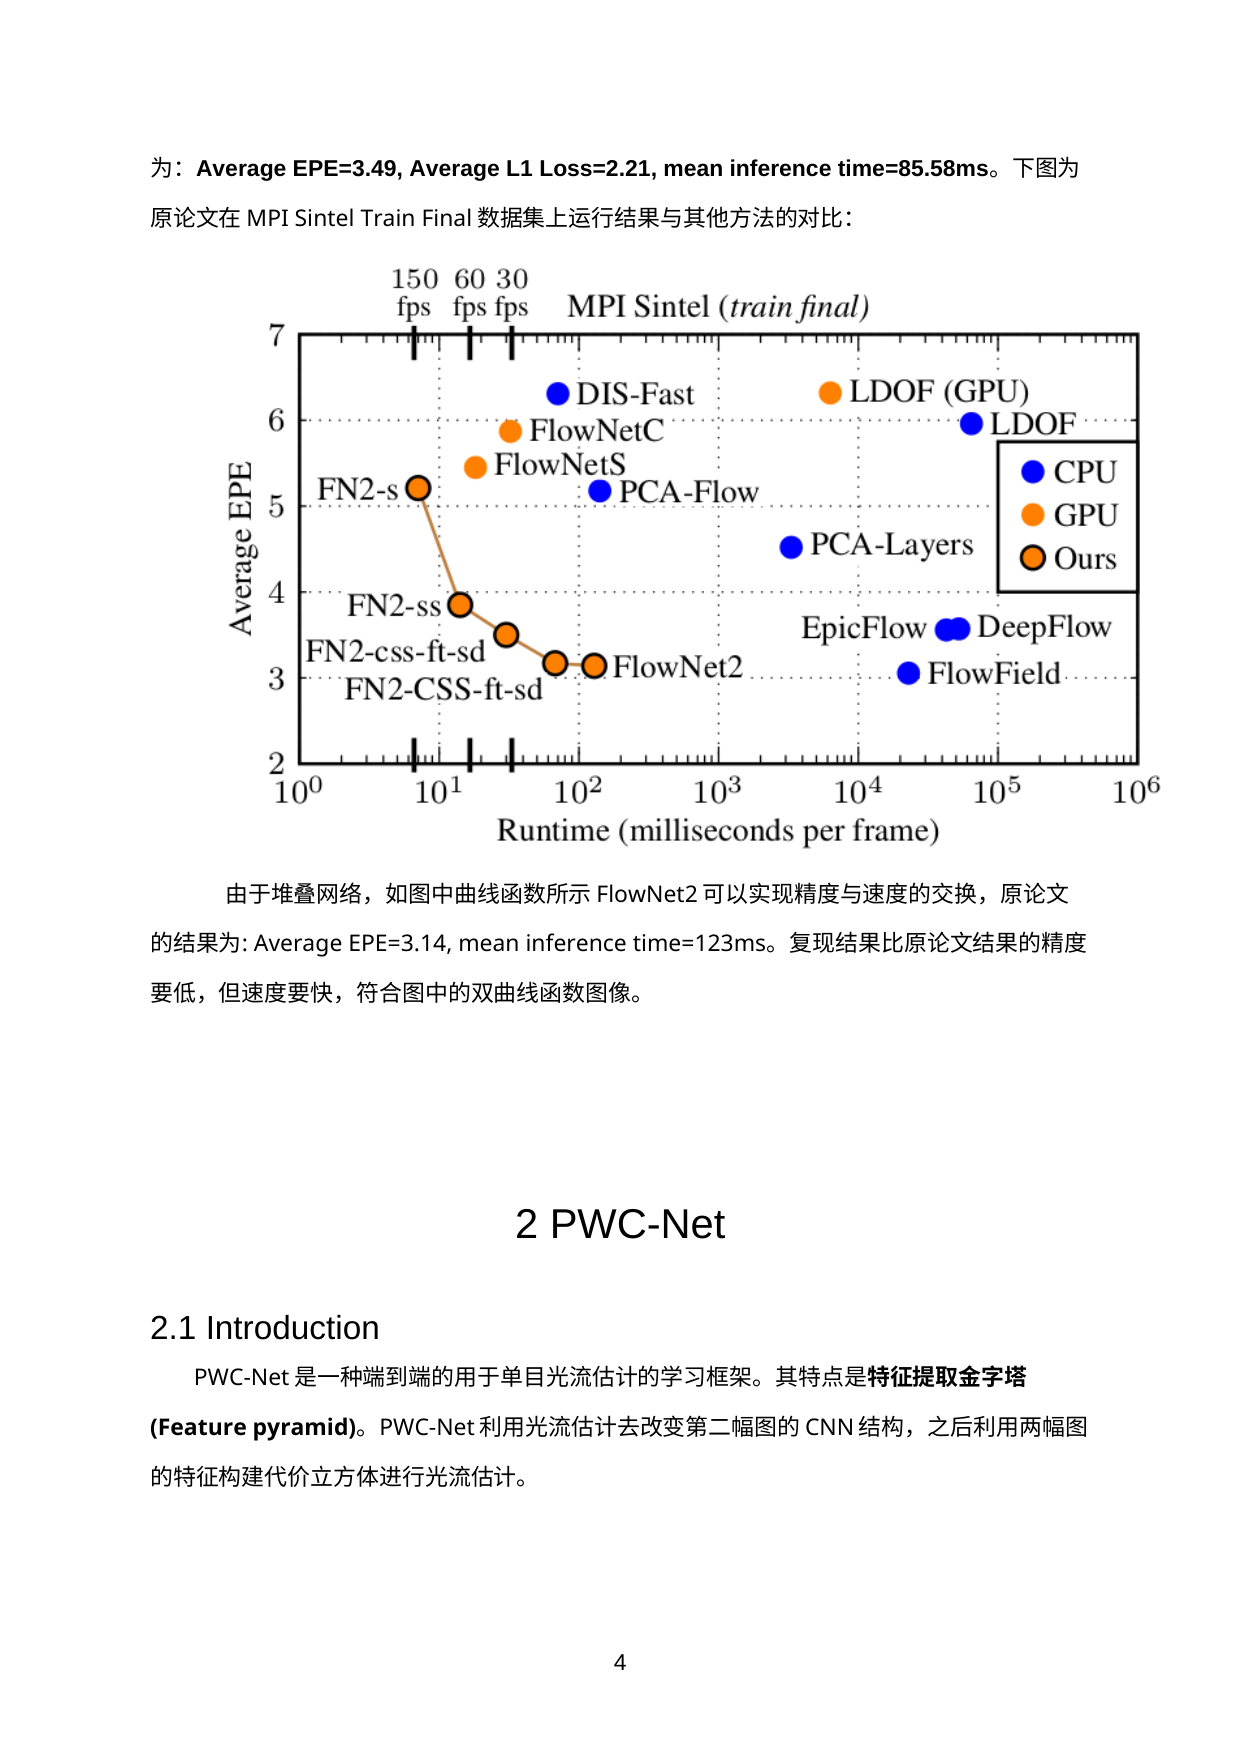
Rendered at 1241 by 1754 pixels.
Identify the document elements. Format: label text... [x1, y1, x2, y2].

picture [225, 249, 1166, 863]
subtitle 2 PWC-Net [150, 1199, 1090, 1247]
subtitle 2.1 Introduction [150, 1308, 1090, 1347]
text PWC-Net是一种端到端的用于单目光流估计的学习框架。其特点是特征提取金字塔(Feature pyramid)。PWC-Net利用光流估计去改变第二幅图的CNN结构，之后利用两幅图的特征构建代价立方体进行光流估计。 [150, 1359, 1090, 1492]
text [150, 150, 1090, 233]
text 由于堆叠网络，如图中曲线函数所示FlowNet2可以实现精度与速度的交换，原论文的结果为: Average EPE=3.14, mean inference time=123ms。复现结果比原论文结果的精度要低，但速度要快，符合图中的双曲线函数图像。 [150, 875, 1090, 1008]
